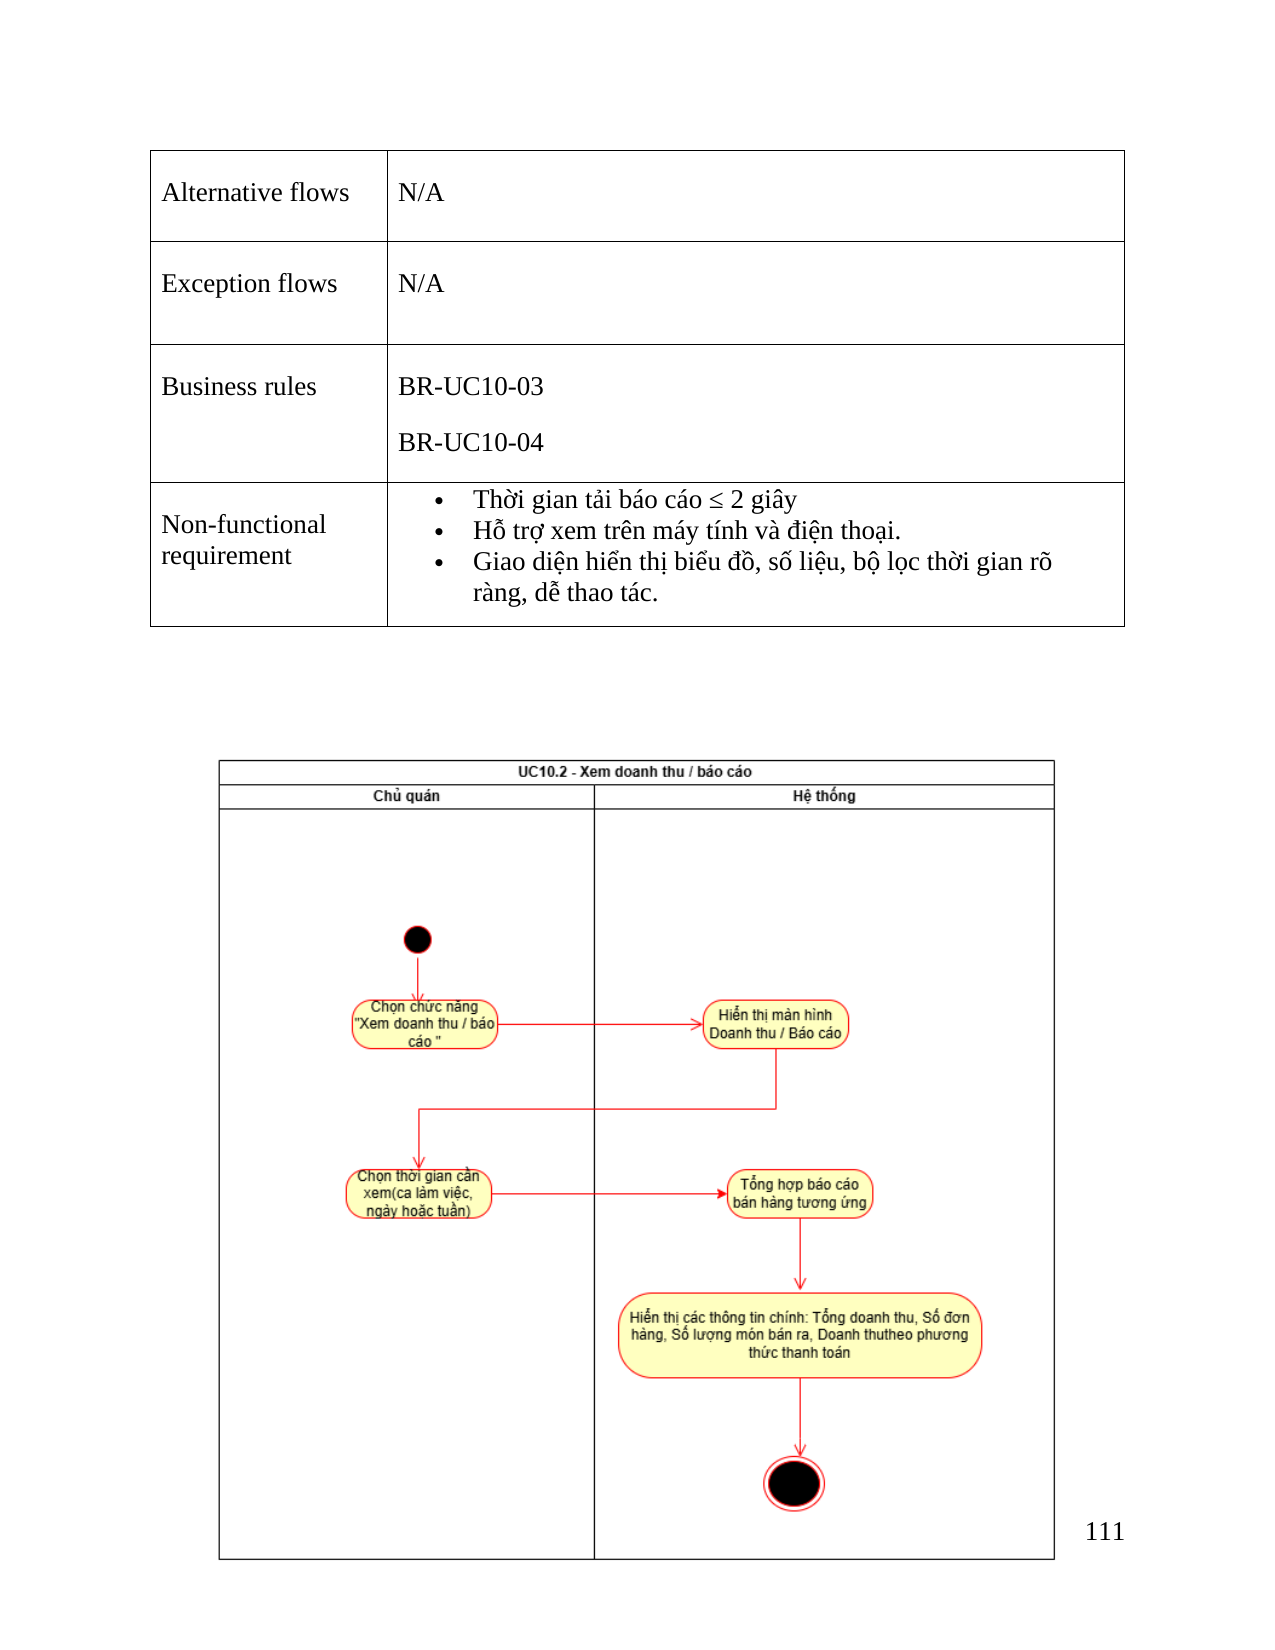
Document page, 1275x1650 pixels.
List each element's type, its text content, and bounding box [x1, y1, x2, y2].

table_cell Alternative flows [151, 151, 387, 241]
table_cell BR-UC10-03 BR-UC10-04 [388, 345, 1124, 482]
table_cell Thời gian tải báo cáo ≤ 2 giây Hỗ trợ xem trên máy tính và điện thoại. Giao diện hiển thị biểu đồ, số liệu, bộ lọc thời gian rõ ràng, dễ thao tác. [388, 483, 1124, 626]
table_cell Non-functional requirement [151, 483, 387, 626]
picture [203, 731, 1072, 1577]
table_cell Exception flows [151, 242, 387, 344]
table_cell N/A [388, 242, 1124, 344]
table_cell N/A [388, 151, 1124, 241]
table_cell Business rules [151, 345, 387, 482]
